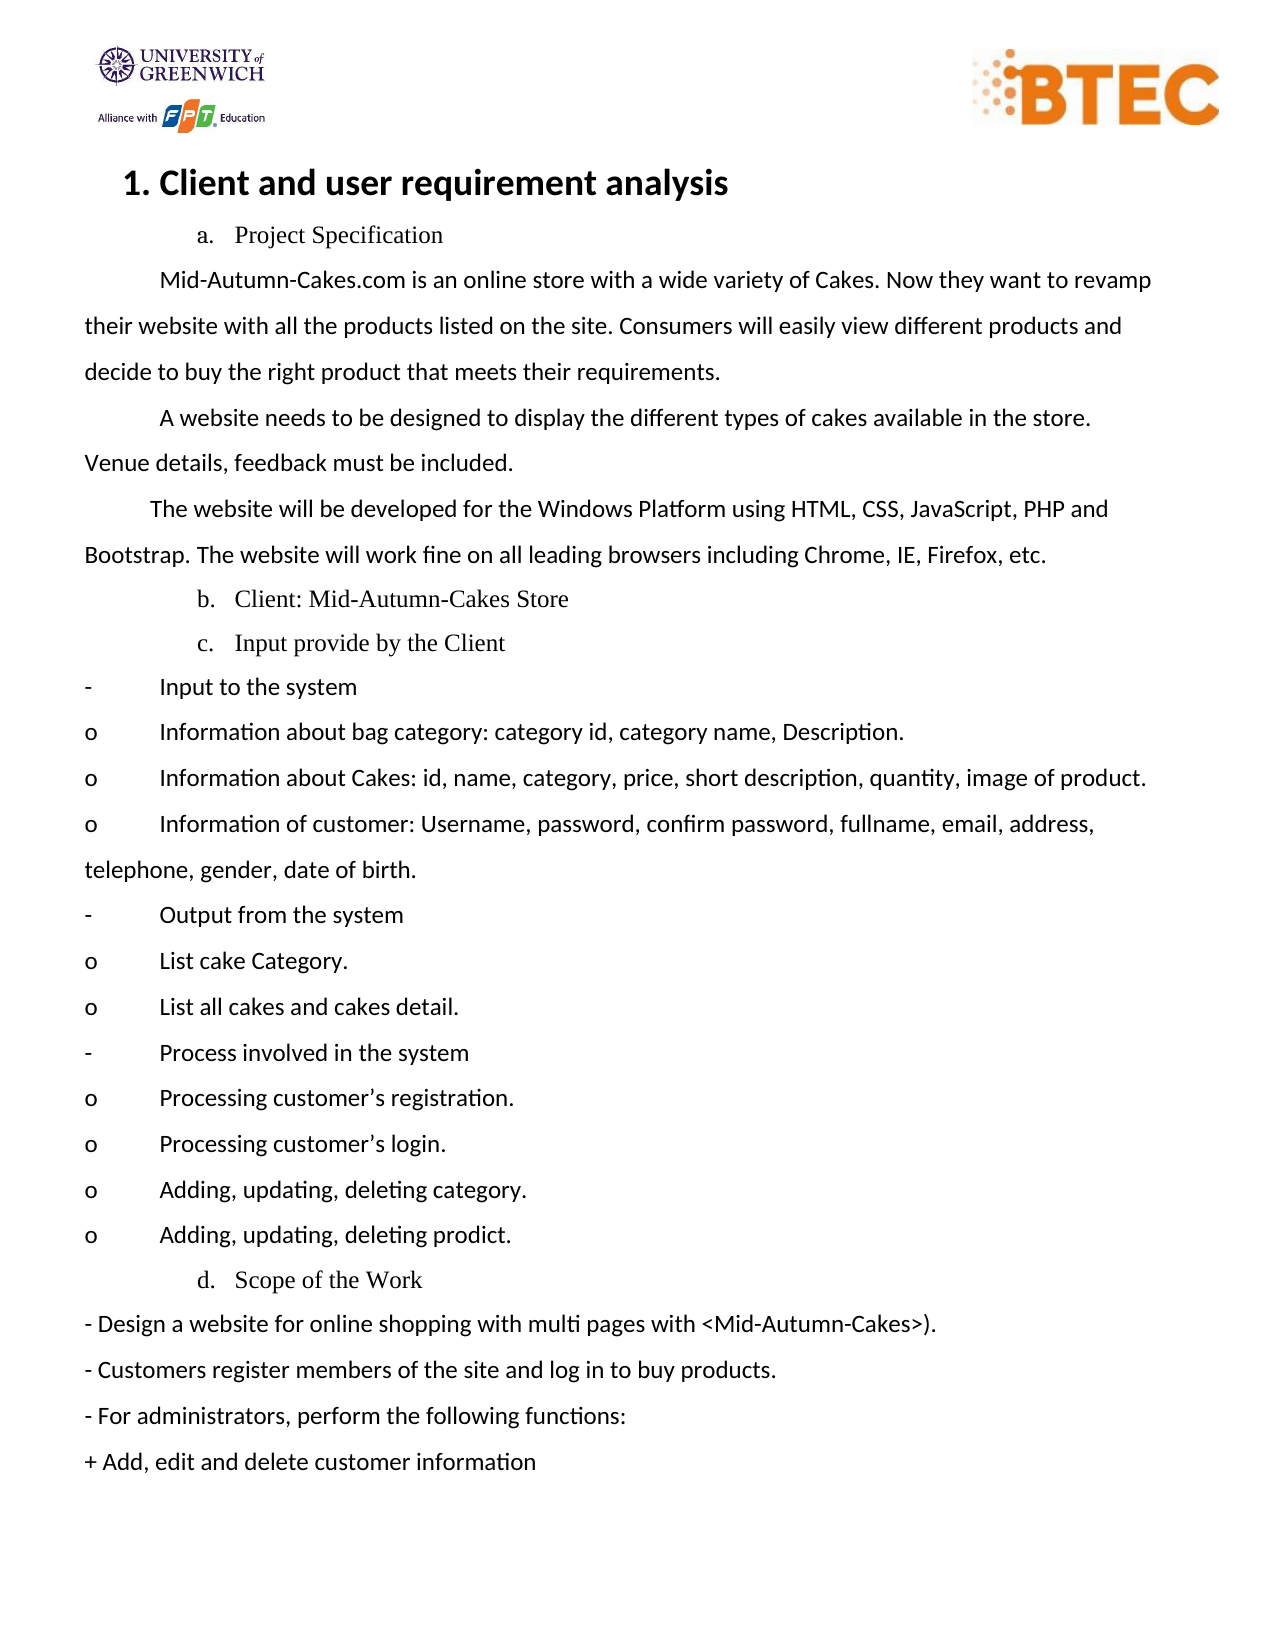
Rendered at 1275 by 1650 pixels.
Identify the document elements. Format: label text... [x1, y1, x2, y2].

text o Information of customer: Username, password, confirm password, fullname, email, address, telephone, gender, date of birth. [84, 808, 1153, 884]
text - Input to the system [84, 671, 1153, 701]
text o Information about bag category: category id, category name, Description. [84, 717, 1153, 747]
text The website will be developed for the Windows Platform using HTML, CSS, JavaScript, PHP and Bootstrap. The website will work fine on all leading browsers including Chrome, IE, Firefox, etc. [84, 493, 1153, 569]
text o Adding, updating, deleting category. [84, 1174, 1153, 1204]
picture [972, 49, 1219, 125]
text - Design a website for online shopping with multi pages with <Mid-Autumn-Cakes>). [84, 1308, 1153, 1339]
picture [84, 32, 277, 144]
text - For administrators, perform the following functions: [84, 1400, 1153, 1430]
text - Customers register members of the site and log in to buy products. [84, 1354, 1153, 1385]
text o Processing customer’s registration. [84, 1082, 1153, 1113]
text o List cake Category. [84, 945, 1153, 976]
text o Information about Cakes: id, name, category, price, short description, quantity, image of product. [84, 762, 1153, 793]
list Project Specification [197, 220, 1153, 250]
text Mid-Autumn-Cakes.com is an online store with a wide variety of Cakes. Now they want to revamp their website with all the products listed on the site. Consumers will easily view different products and decide to buy the right product that meets their requirements. [84, 264, 1153, 386]
text - Process involved in the system [84, 1037, 1153, 1067]
text o Adding, updating, deleting prodict. [84, 1219, 1153, 1250]
list Scope of the Work [197, 1265, 1153, 1294]
text - Output from the system [84, 899, 1153, 930]
list Client: Mid-Autumn-Cakes Store [197, 584, 1153, 613]
text o Processing customer’s login. [84, 1128, 1153, 1159]
text o List all cakes and cakes detail. [84, 991, 1153, 1021]
text + Add, edit and delete customer information [84, 1446, 1153, 1476]
text A website needs to be designed to display the different types of cakes available in the store. Venue details, feedback must be included. [84, 402, 1153, 478]
list Input provide by the Client [197, 628, 1153, 656]
subtitle Client and user requirement analysis [122, 159, 1153, 205]
